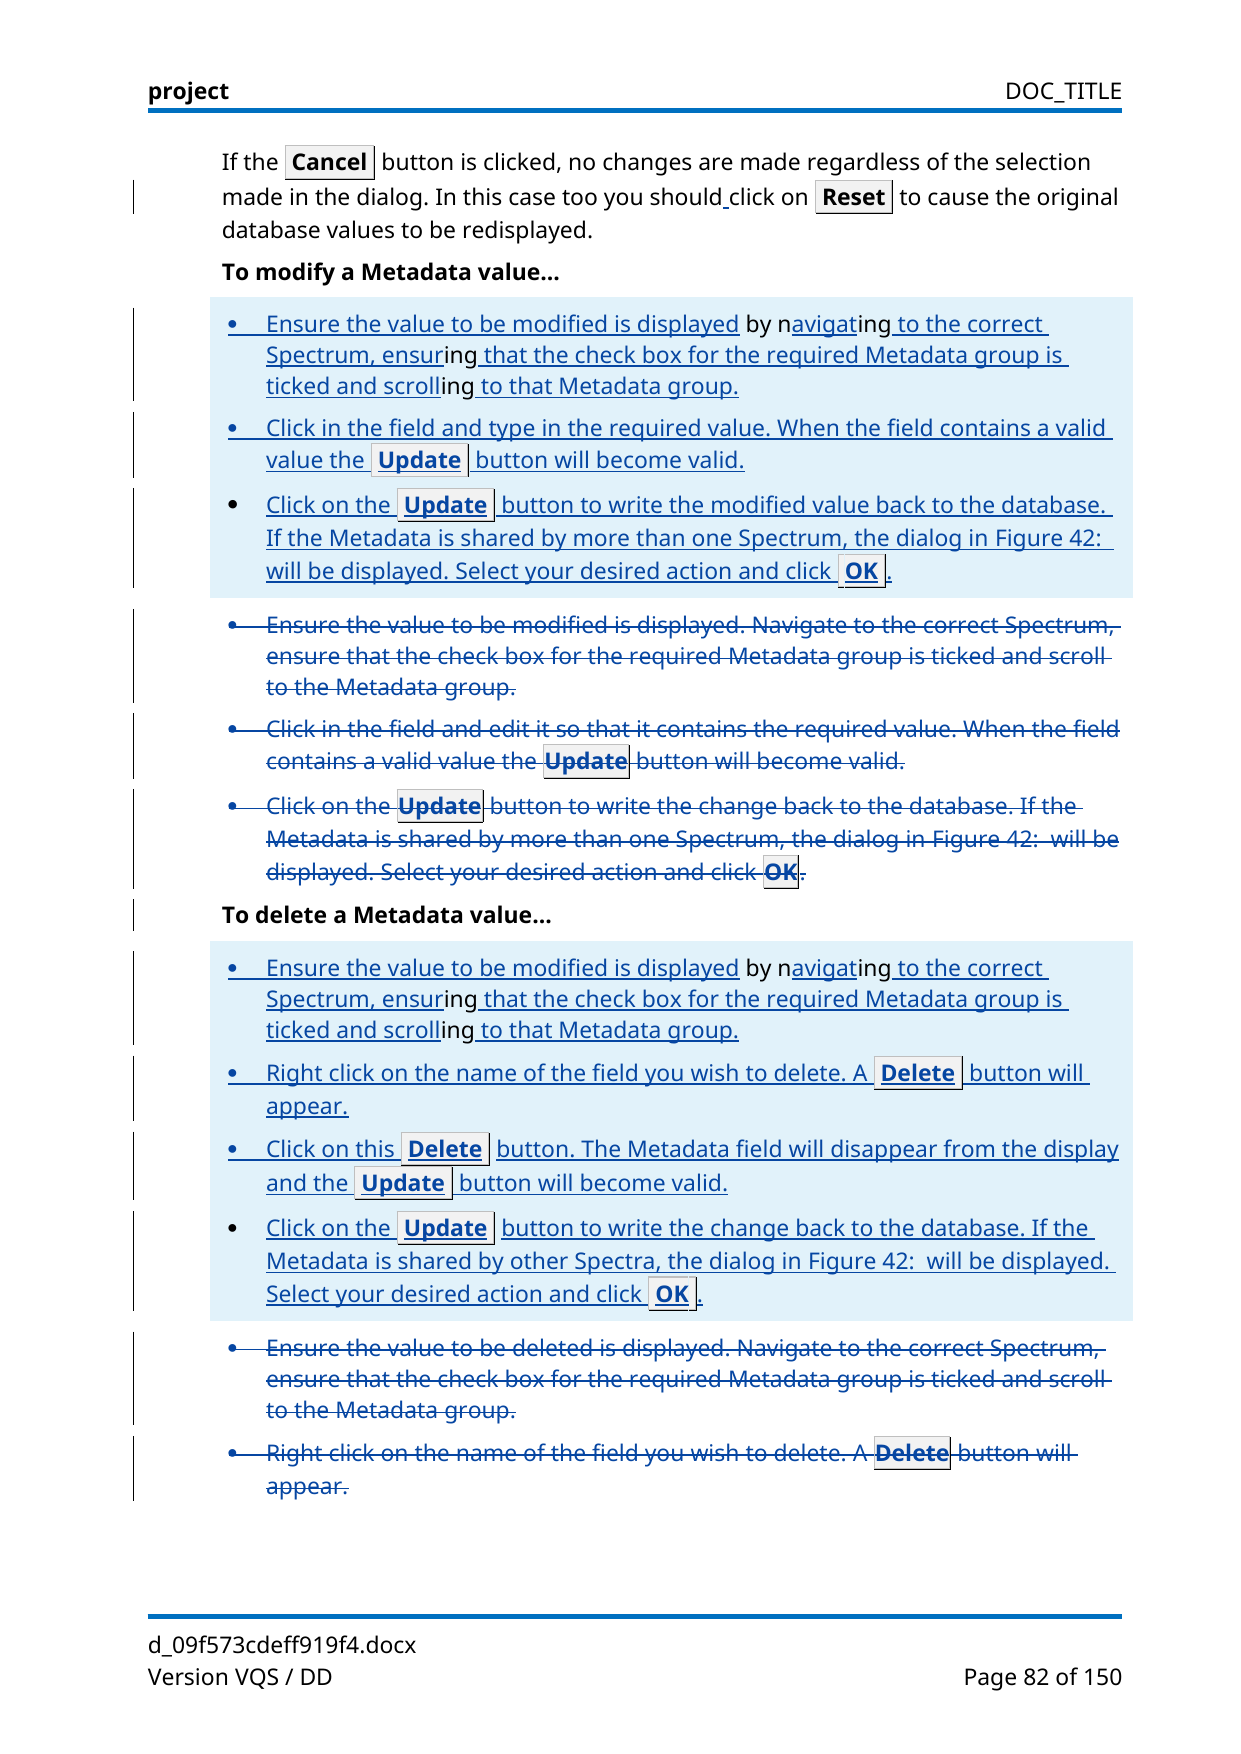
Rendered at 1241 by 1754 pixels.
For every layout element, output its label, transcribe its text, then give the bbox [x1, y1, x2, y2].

text To delete a Metadata value... [222, 899, 1122, 931]
text If the Cancel button is clicked, no changes are made regardless of the selection made in the dialog. In this case too you shouldclick on Reset to cause the original database values to be redisplayed. [222, 145, 1122, 245]
text To modify a Metadata value... [222, 256, 1122, 287]
